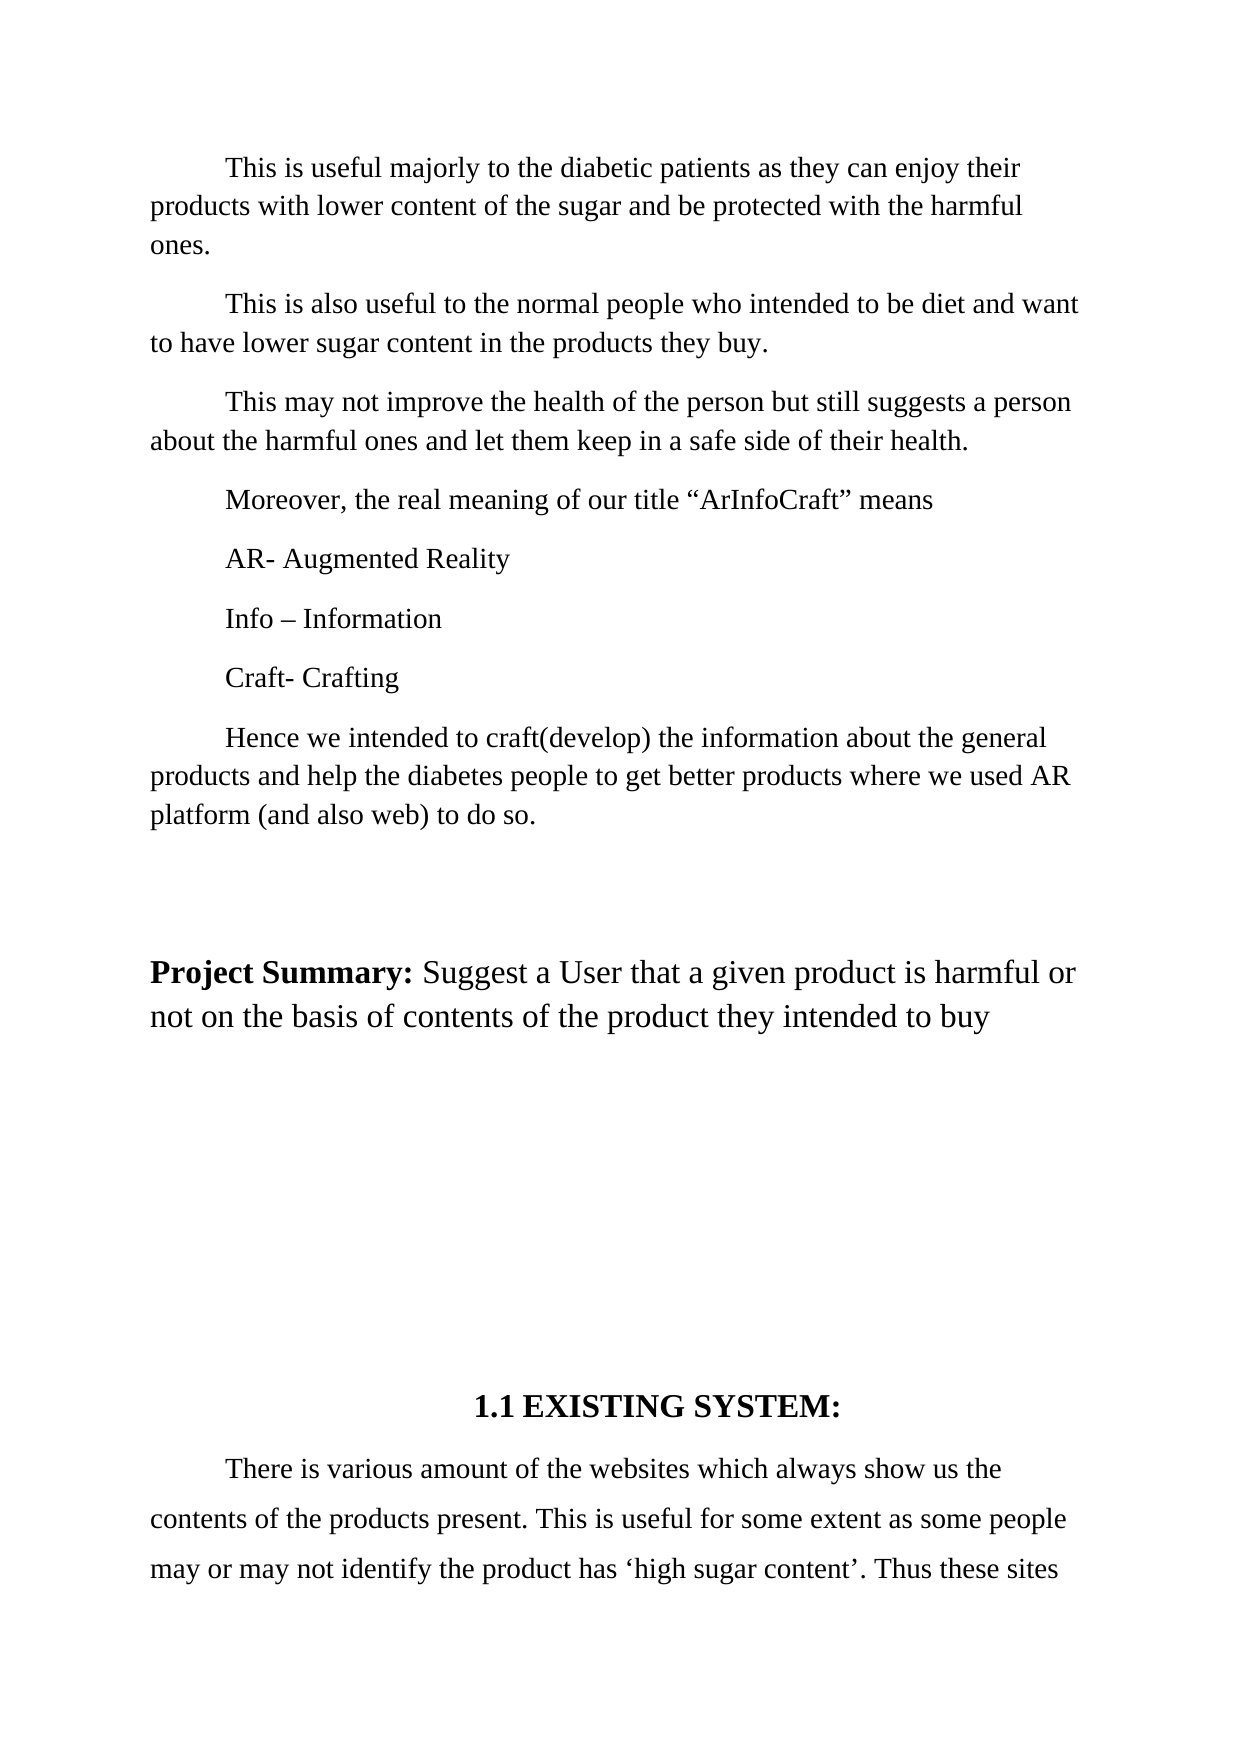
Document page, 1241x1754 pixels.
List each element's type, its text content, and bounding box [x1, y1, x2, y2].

text Craft- Crafting [150, 660, 1090, 694]
text 1.1 EXISTING SYSTEM: [150, 1386, 1090, 1424]
text This is also useful to the normal people who intended to be diet and want to have lower sugar content in the products they buy. [150, 286, 1090, 358]
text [150, 1451, 1090, 1585]
text Moreover, the real meaning of our title “ArInfoCraft” means [150, 482, 1090, 516]
text Project Summary: Suggest a User that a given product is harmful or not on the basis of contents of the product they intended to buy [150, 952, 1090, 1035]
text This may not improve the health of the person but still suggests a person about the harmful ones and let them keep in a safe side of their health. [150, 384, 1090, 456]
text AR- Augmented Reality [150, 542, 1090, 575]
text Hence we intended to craft(develop) the information about the general products and help the diabetes people to get better products where we used AR platform (and also web) to do so. [150, 720, 1090, 863]
text This is useful majorly to the diabetic patients as they can enjoy their products with lower content of the sugar and be protected with the harmful ones. [150, 150, 1090, 261]
text Info – Information [150, 601, 1090, 634]
